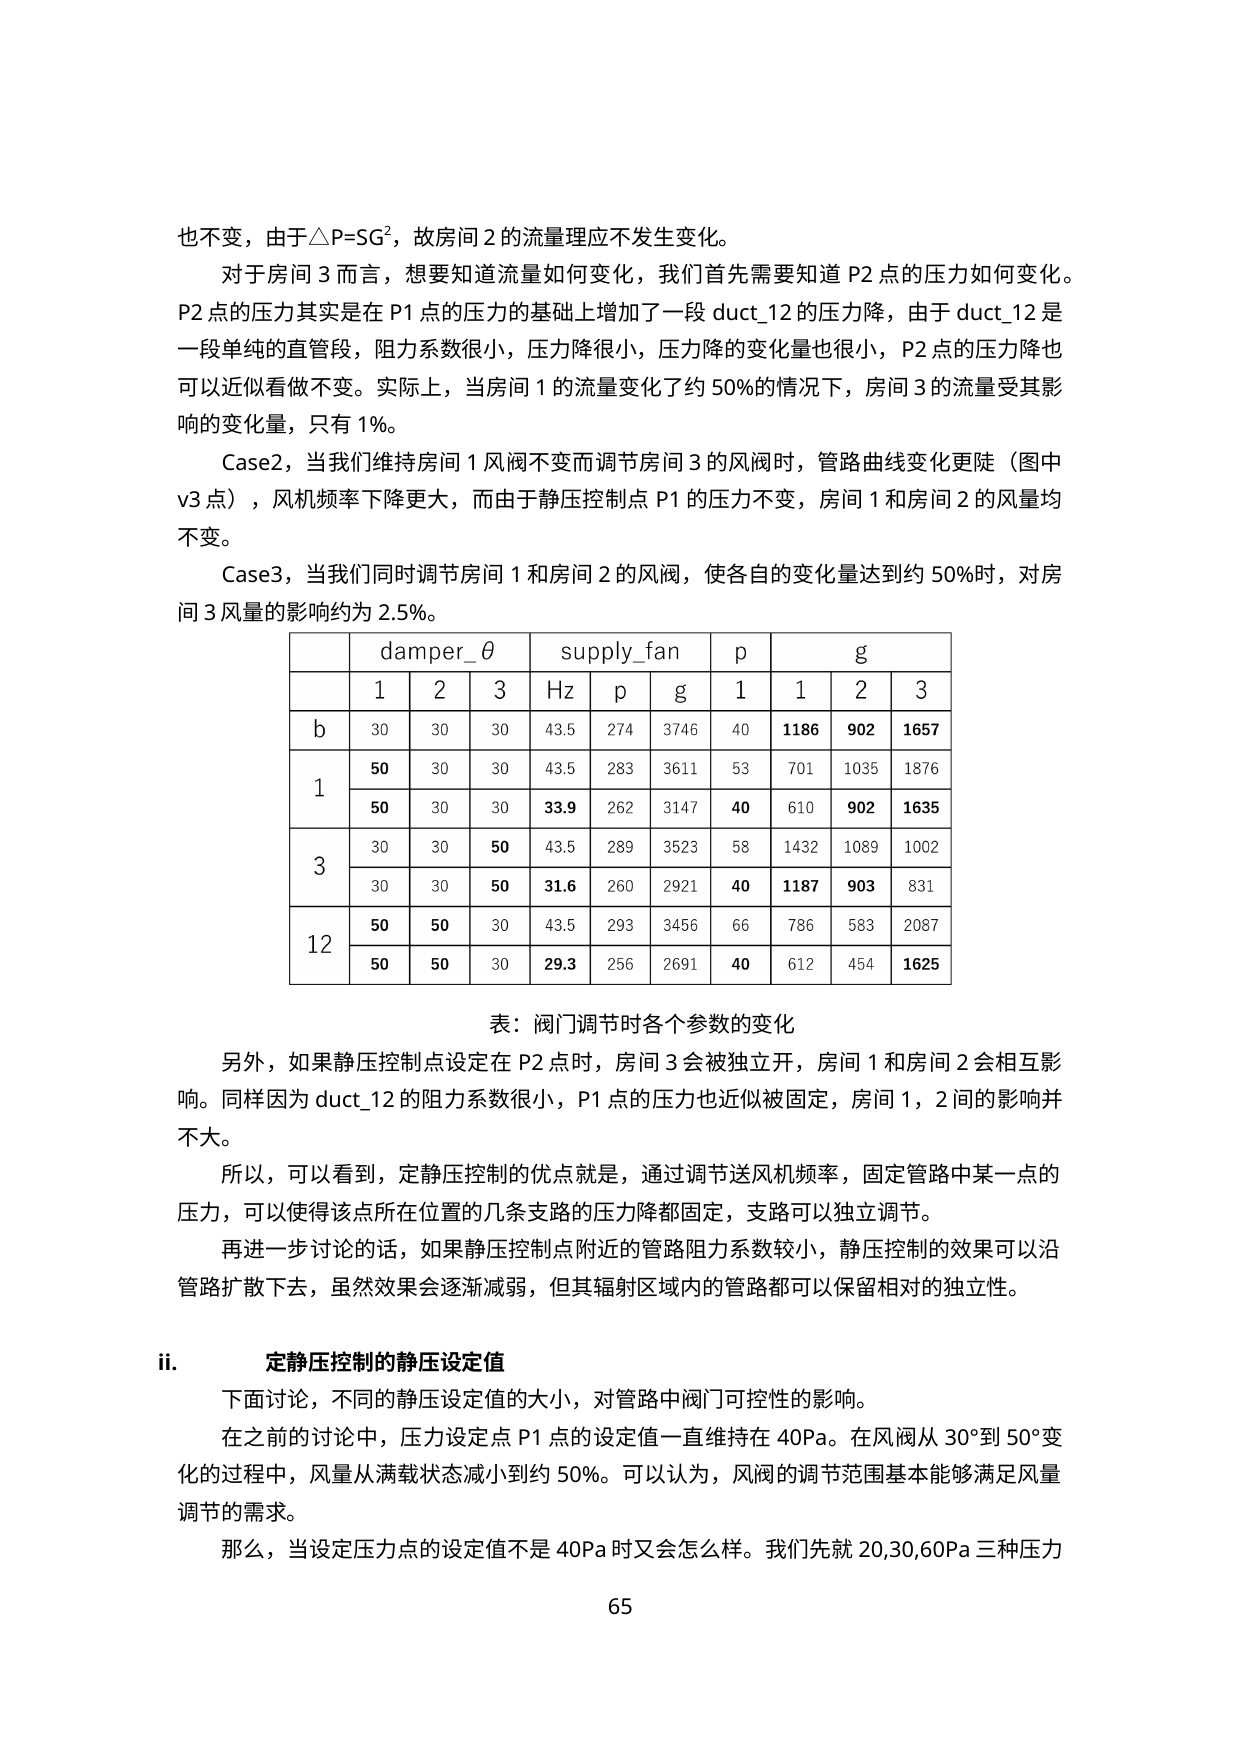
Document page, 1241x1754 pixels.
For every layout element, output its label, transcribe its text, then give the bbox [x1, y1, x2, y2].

text 下面讨论，不同的静压设定值的大小，对管路中阀门可控性的影响。 [177, 1379, 1063, 1417]
text 另外，如果静压控制点设定在P2点时，房间3会被独立开，房间1和房间2会相互影响。同样因为duct_12的阻力系数很小，P1点的压力也近似被固定，房间1，2间的影响并不大。 [177, 1042, 1063, 1154]
text Case2，当我们维持房间1风阀不变而调节房间3的风阀时，管路曲线变化更陡（图中v3点），风机频率下降更大，而由于静压控制点P1的压力不变，房间1和房间2的风量均不变。 [177, 442, 1063, 554]
text Case3，当我们同时调节房间1和房间2的风阀，使各自的变化量达到约50%时，对房间3风量的影响约为2.5%。 [177, 554, 1063, 629]
text 表：阀门调节时各个参数的变化 [177, 1004, 1063, 1042]
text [177, 1529, 1063, 1567]
subtitle 定静压控制的静压设定值 [177, 1342, 1063, 1379]
text 在之前的讨论中，压力设定点P1点的设定值一直维持在40Pa。在风阀从30°到50°变化的过程中，风量从满载状态减小到约50%。可以认为，风阀的调节范围基本能够满足风量调节的需求。 [177, 1417, 1063, 1529]
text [177, 217, 1063, 254]
text 对于房间3而言，想要知道流量如何变化，我们首先需要知道P2点的压力如何变化。P2点的压力其实是在P1点的压力的基础上增加了一段duct_12的压力降，由于duct_12是一段单纯的直管段，阻力系数很小，压力降很小，压力降的变化量也很小，P2点的压力降也可以近似看做不变。实际上，当房间1的流量变化了约50%的情况下，房间3的流量受其影响的变化量，只有1%。 [177, 254, 1063, 442]
text 所以，可以看到，定静压控制的优点就是，通过调节送风机频率，固定管路中某一点的压力，可以使得该点所在位置的几条支路的压力降都固定，支路可以独立调节。 [177, 1154, 1063, 1229]
text 再进一步讨论的话，如果静压控制点附近的管路阻力系数较小，静压控制的效果可以沿管路扩散下去，虽然效果会逐渐减弱，但其辐射区域内的管路都可以保留相对的独立性。 [177, 1229, 1063, 1304]
picture [285, 629, 955, 988]
